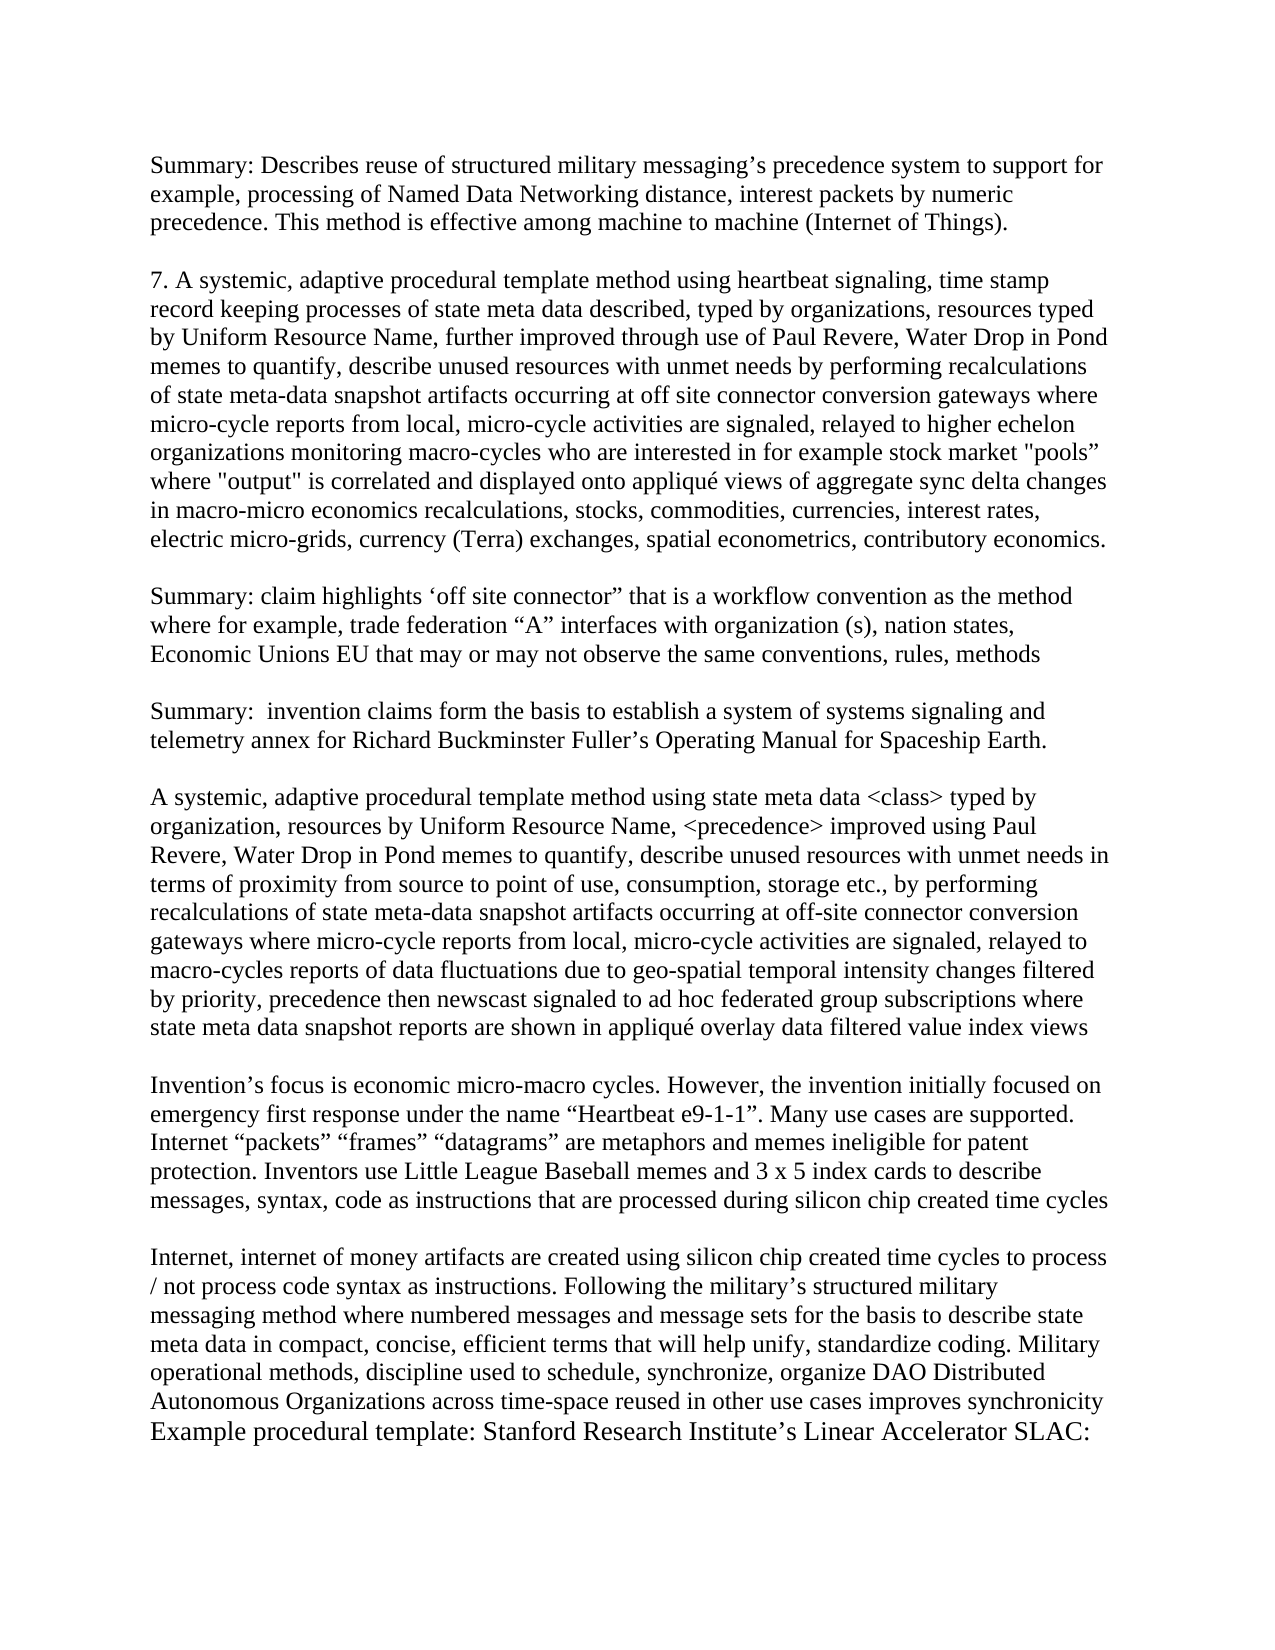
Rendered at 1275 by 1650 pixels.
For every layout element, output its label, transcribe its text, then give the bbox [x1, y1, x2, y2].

text Summary: Describes reuse of structured military messaging’s precedence system to support for example, processing of Named Data Networking distance, interest packets by numeric precedence. This method is effective among machine to machine (Internet of Things). [150, 150, 1125, 236]
text Example procedural template: Stanford Research Institute’s Linear Accelerator SLAC: [150, 1415, 1125, 1446]
text Summary: claim highlights ‘off site connector” that is a workflow convention as the method where for example, trade federation “A” interfaces with organization (s), nation states, Economic Unions EU that may or may not observe the same conventions, rules, methods [150, 581, 1109, 667]
text micro-cycle reports from local, micro-cycle activities are signaled, relayed to higher echelon organizations monitoring macro-cycles who are interested in for example stock market "pools” where "output" is correlated and displayed onto appliqué views of aggregate sync delta changes in macro-micro economics recalculations, stocks, commodities, currencies, interest rates, electric micro-grids, currency (Terra) exchanges, spatial econometrics, contributory economics. [150, 409, 1109, 552]
text Invention’s focus is economic micro-macro cycles. However, the invention initially focused on emergency first response under the name “Heartbeat e9-1-1”. Many use cases are supported. Internet “packets” “frames” “datagrams” are metaphors and memes ineligible for patent protection. Inventors use Little League Baseball memes and 3 x 5 index cards to describe messages, syntax, code as instructions that are processed during silicon chip created time cycles [150, 1070, 1109, 1214]
text Summary: invention claims form the basis to establish a system of systems signaling and telemetry annex for Richard Buckminster Fuller’s Operating Manual for Spaceship Earth. [150, 696, 1109, 754]
text 7. A systemic, adaptive procedural template method using heartbeat signaling, time stamp record keeping processes of state meta data described, typed by organizations, resources typed by Uniform Resource Name, further improved through use of Paul Revere, Water Drop in Pond memes to quantify, describe unused resources with unmet needs by performing recalculations of state meta-data snapshot artifacts occurring at off site connector conversion gateways where [150, 265, 1109, 409]
text Internet, internet of money artifacts are created using silicon chip created time cycles to process / not process code syntax as instructions. Following the military’s structured military messaging method where numbered messages and message sets for the basis to describe state meta data in compact, concise, efficient terms that will help unify, standardize coding. Military operational methods, discipline used to schedule, synchronize, organize DAO Distributed Autonomous Organizations across time-space reused in other use cases improves synchronicity [150, 1242, 1109, 1415]
text A systemic, adaptive procedural template method using state meta data <class> typed by organization, resources by Uniform Resource Name, <precedence> improved using Paul Revere, Water Drop in Pond memes to quantify, describe unused resources with unmet needs in terms of proximity from source to point of use, consumption, storage etc., by performing recalculations of state meta-data snapshot artifacts occurring at off-site connector conversion gateways where micro-cycle reports from local, micro-cycle activities are signaled, relayed to macro-cycles reports of data fluctuations due to geo-spatial temporal intensity changes filtered by priority, precedence then newscast signaled to ad hoc federated group subscriptions where state meta data snapshot reports are shown in appliqué overlay data filtered value index views [150, 782, 1109, 1041]
